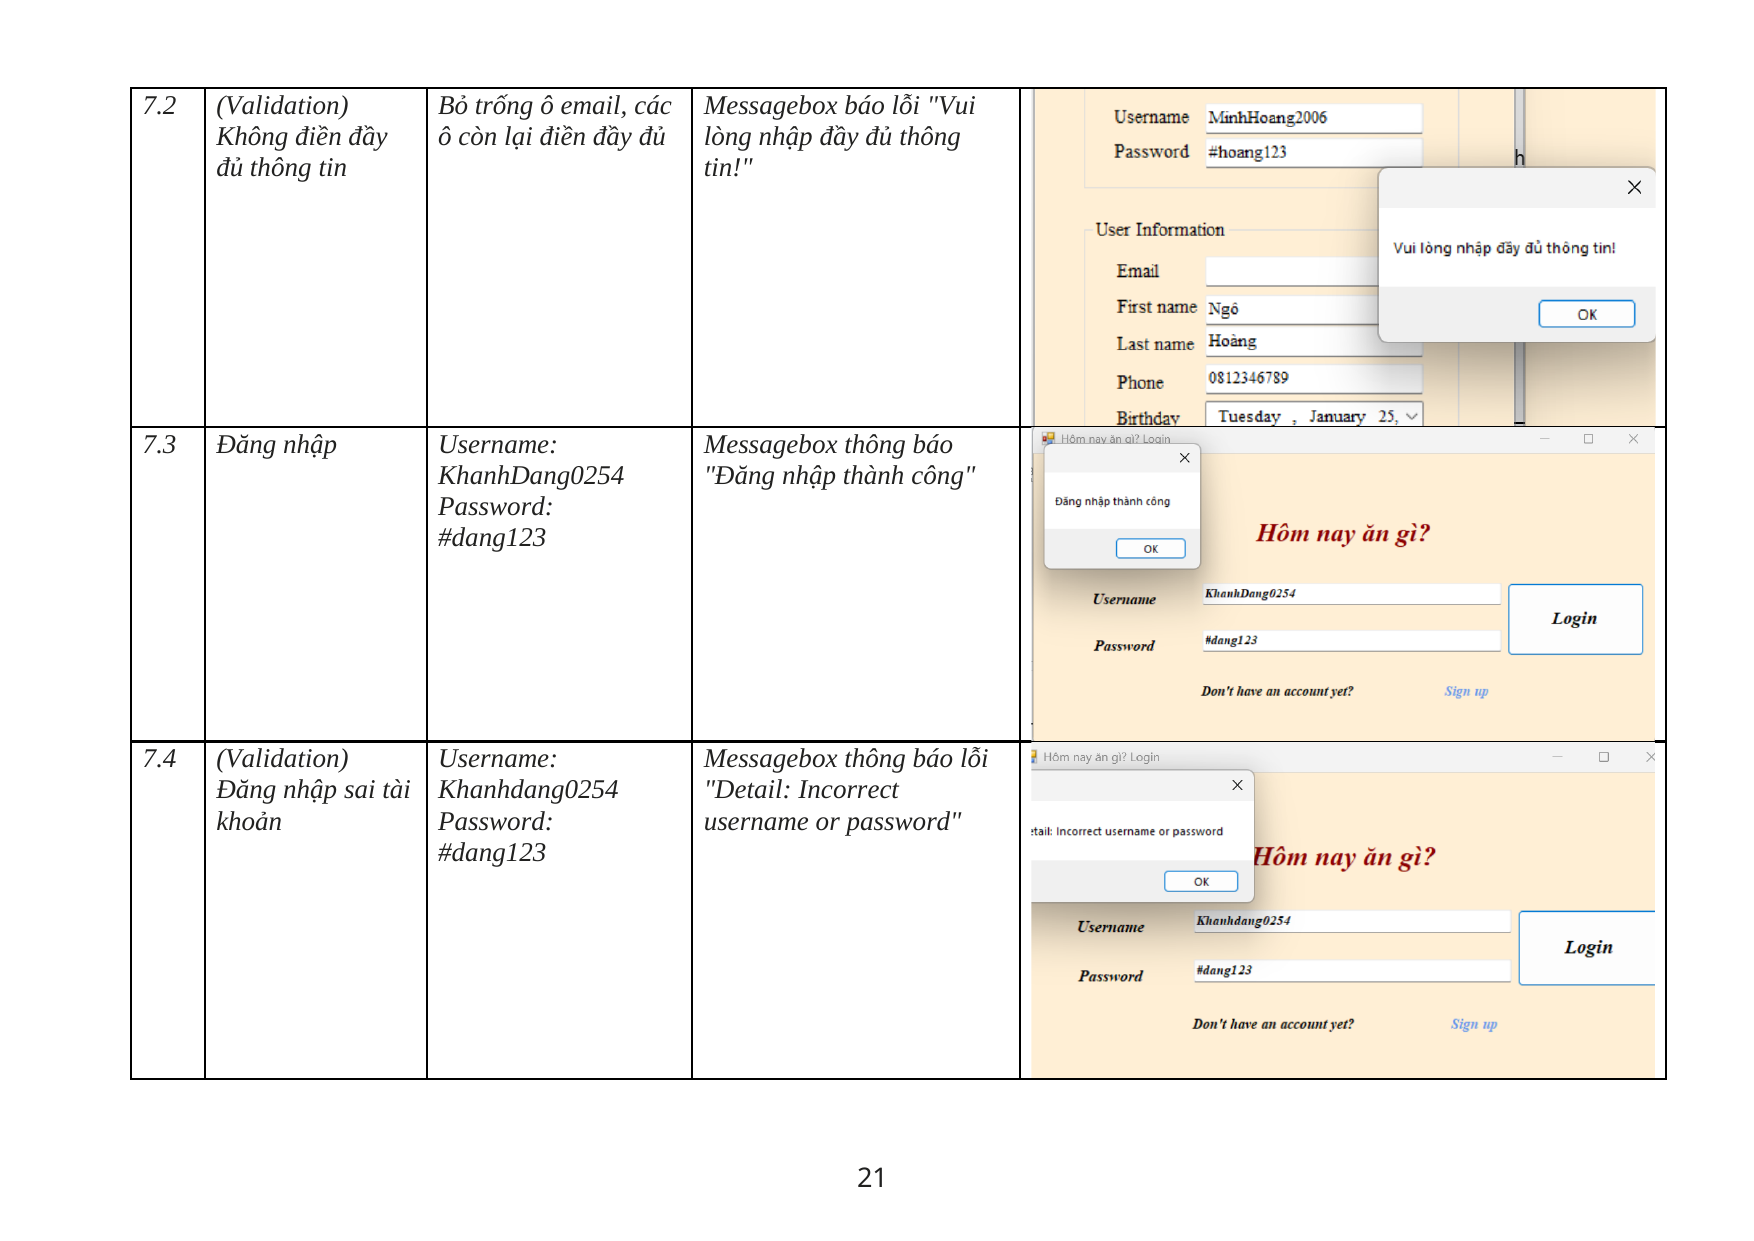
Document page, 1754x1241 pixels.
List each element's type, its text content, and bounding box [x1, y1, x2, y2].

table_cell [1021, 89, 1031, 426]
table_cell [1021, 428, 1031, 740]
table_cell [1021, 743, 1031, 1078]
table_cell Bỏ trống ô email, các ô còn lại điền đầy đủ [428, 89, 691, 426]
table_cell [1655, 428, 1665, 740]
table_cell Messagebox báo lỗi "Vui lòng nhập đầy đủ thông tin!" [693, 89, 1019, 426]
table_cell [1656, 89, 1665, 426]
table_cell (Validation) Không điền đầy đủ thông tin [206, 89, 426, 426]
picture [1031, 427, 1655, 741]
table_cell Username: KhanhDang0254 Password: #dang123 [428, 428, 691, 740]
table_cell 7.3 [132, 428, 204, 740]
table_cell Đăng nhập [206, 428, 426, 740]
table_cell 7.2 [132, 89, 204, 426]
table_cell Messagebox thông báo lỗi "Detail: Incorrect username or password" [693, 743, 1019, 1078]
table_cell 7.4 [132, 743, 204, 1078]
table_cell Username: Khanhdang0254 Password: #dang123 [428, 743, 691, 1078]
picture [1031, 89, 1656, 426]
table_cell (Validation) Đăng nhập sai tài khoản [206, 743, 426, 1078]
table_cell Messagebox thông báo "Đăng nhập thành công" [693, 428, 1019, 740]
table_cell [1655, 743, 1665, 1078]
picture [1031, 742, 1655, 1078]
